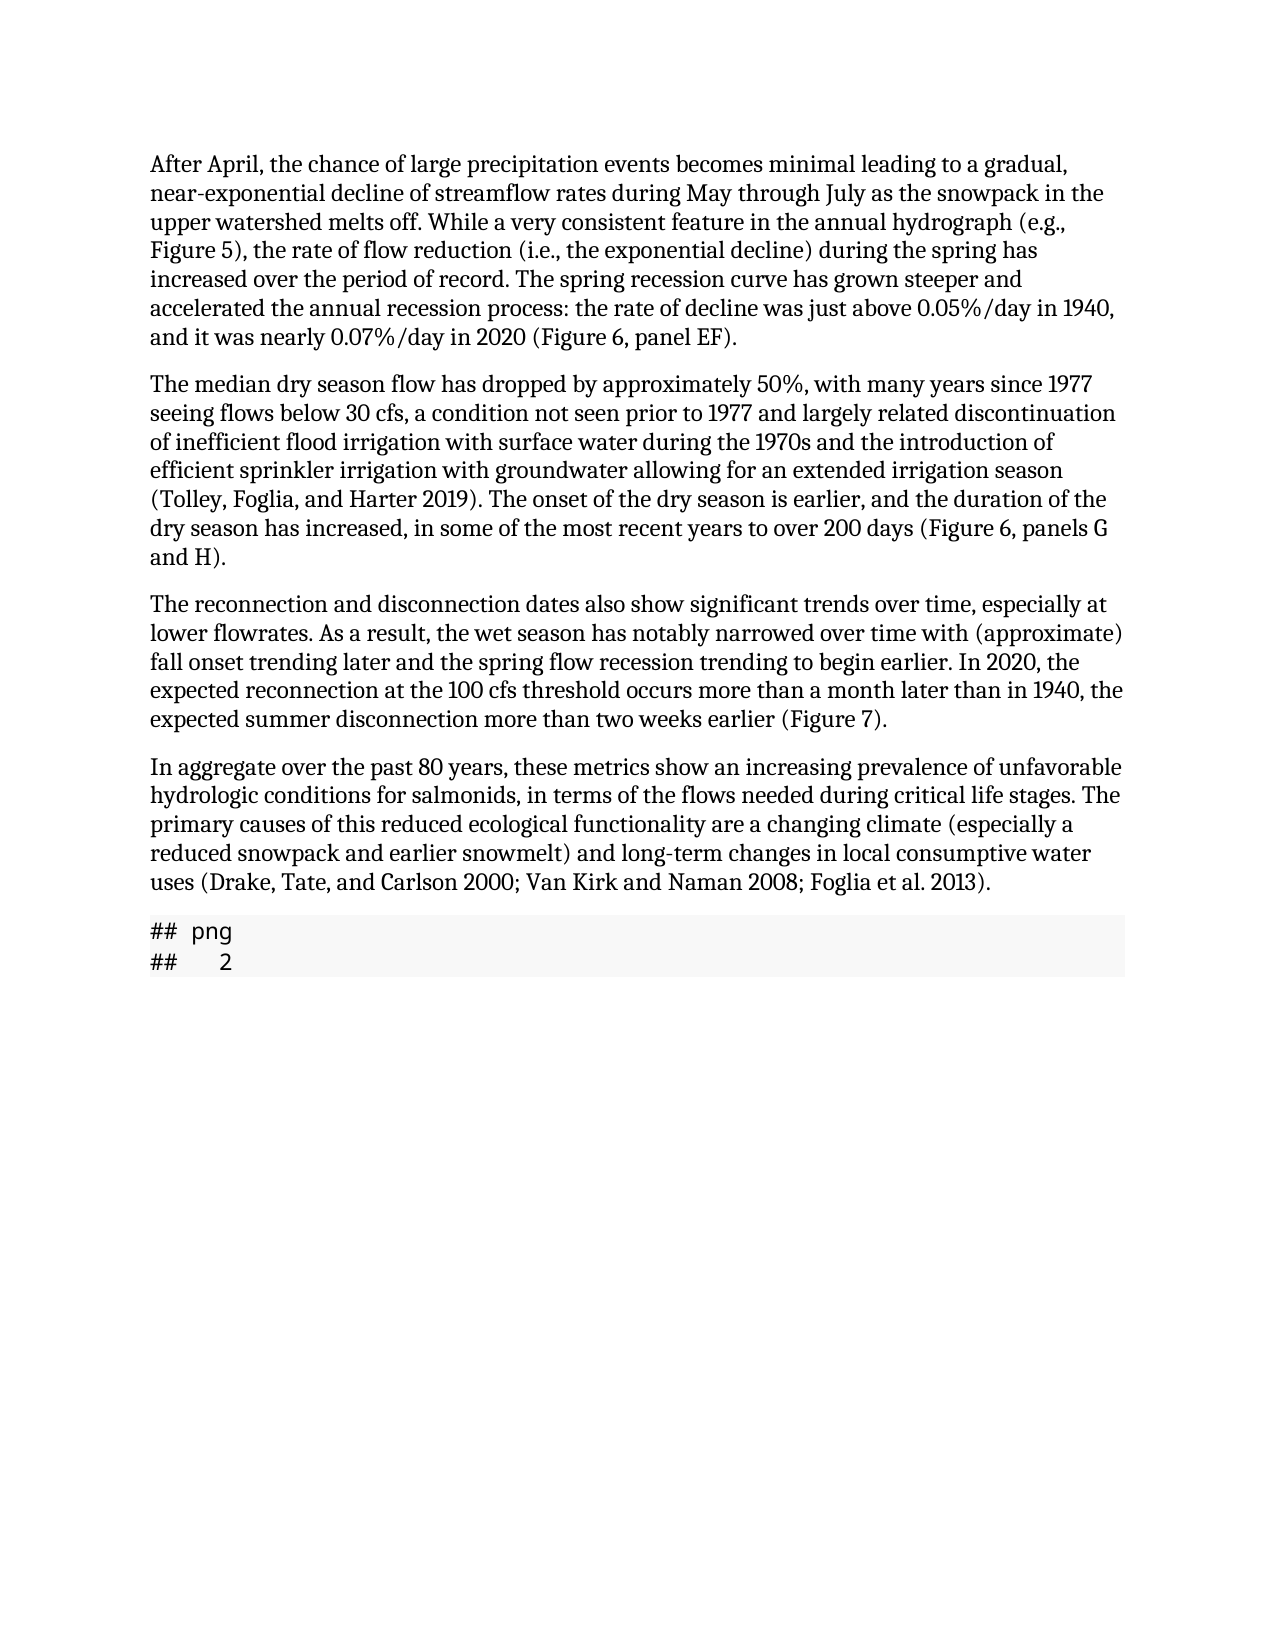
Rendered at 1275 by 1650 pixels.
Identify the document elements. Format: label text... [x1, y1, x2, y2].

text The reconnection and disconnection dates also show significant trends over time, especially at lower flowrates. As a result, the wet season has notably narrowed over time with (approximate) fall onset trending later and the spring flow recession trending to begin earlier. In 2020, the expected reconnection at the 100 cfs threshold occurs more than a month later than in 1940, the expected summer disconnection more than two weeks earlier (Figure 7). [150, 590, 1125, 734]
text The median dry season flow has dropped by approximately 50%, with many years since 1977 seeing flows below 30 cfs, a condition not seen prior to 1977 and largely related discontinuation of inefficient flood irrigation with surface water during the 1970s and the introduction of efficient sprinkler irrigation with groundwater allowing for an extended irrigation season (Tolley, Foglia, and Harter 2019). The onset of the dry season is earlier, and the duration of the dry season has increased, in some of the most recent years to over 200 days (Figure 6, panels G and H). [150, 370, 1125, 571]
text ## png ## 2 [150, 915, 1125, 977]
text After April, the chance of large precipitation events becomes minimal leading to a gradual, near-exponential decline of streamflow rates during May through July as the snowpack in the upper watershed melts off. While a very consistent feature in the annual hydrograph (e.g., Figure 5), the rate of flow reduction (i.e., the exponential decline) during the spring has increased over the period of record. The spring recession curve has grown steeper and accelerated the annual recession process: the rate of decline was just above 0.05%/day in 1940, and it was nearly 0.07%/day in 2020 (Figure 6, panel EF). [150, 150, 1125, 351]
text In aggregate over the past 80 years, these metrics show an increasing prevalence of unfavorable hydrologic conditions for salmonids, in terms of the flows needed during critical life stages. The primary causes of this reduced ecological functionality are a changing climate (especially a reduced snowpack and earlier snowmelt) and long-term changes in local consumptive water uses (Drake, Tate, and Carlson 2000; Van Kirk and Naman 2008; Foglia et al. 2013). [150, 752, 1125, 896]
